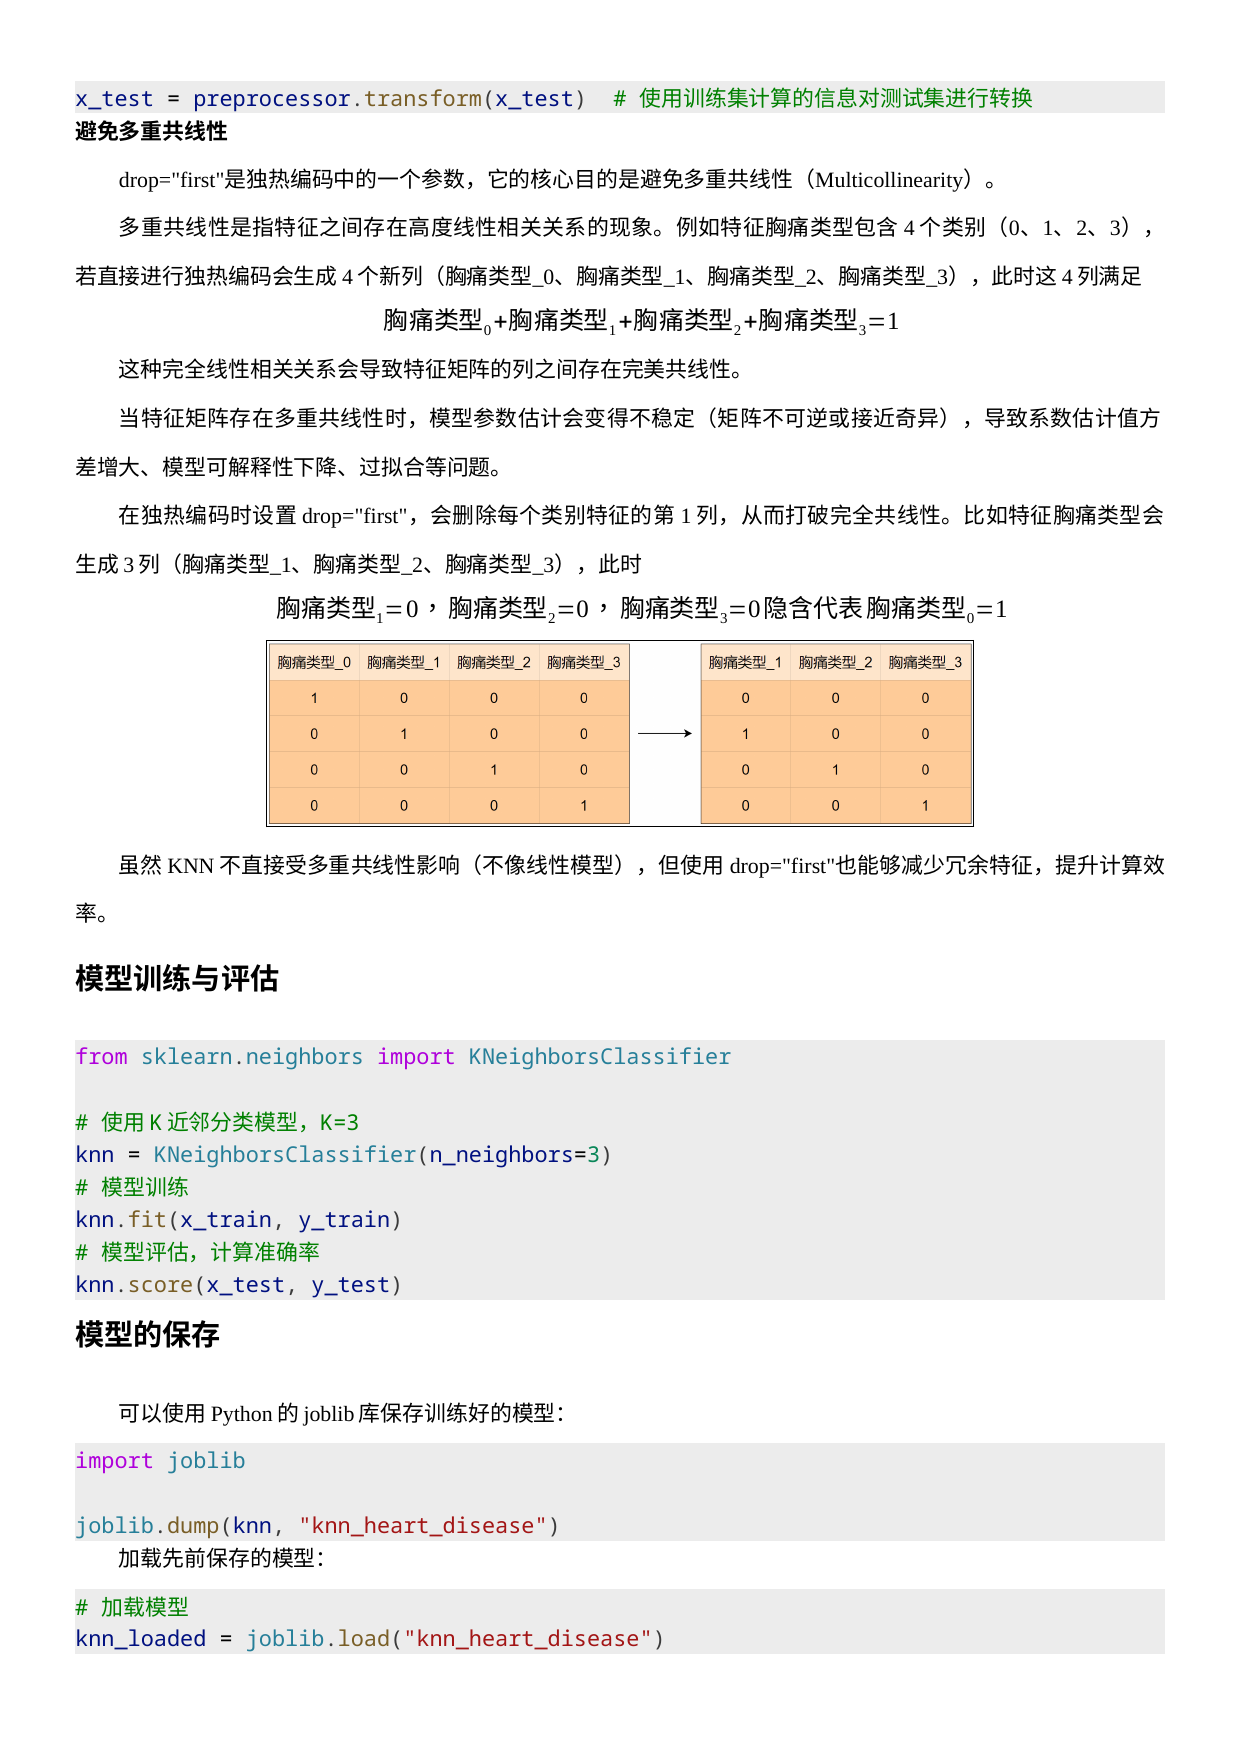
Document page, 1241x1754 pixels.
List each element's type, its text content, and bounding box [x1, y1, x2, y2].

picture [267, 641, 973, 826]
text 虽然KNN不直接受多重共线性影响（不像线性模型），但使用drop="first"也能够减少冗余特征，提升计算效率。 [75, 847, 1165, 928]
text # 模型评估，计算准确率 [75, 1235, 1165, 1267]
text knn.fit(x_train, y_train) [75, 1202, 1165, 1235]
text joblib.dump(knn, "knn_heart_disease") [75, 1508, 1165, 1541]
text 在独热编码时设置drop="first"，会删除每个类别特征的第1列，从而打破完全共线性。比如特征胸痛类型会生成3列（胸痛类型_1、胸痛类型_2、胸痛类型_3），此时 [75, 497, 1165, 579]
text 模型训练与评估 [75, 944, 1165, 1009]
text knn.score(x_test, y_test) [75, 1267, 1165, 1300]
text 这种完全线性相关关系会导致特征矩阵的列之间存在完美共线性。 [75, 352, 1165, 384]
text # 加载模型 [75, 1589, 1165, 1622]
text # 模型训练 [75, 1170, 1165, 1202]
text 避免多重共线性 [75, 113, 1165, 146]
text 加载先前保存的模型： [75, 1541, 1165, 1573]
text # 使用K近邻分类模型，K=3 [75, 1105, 1165, 1137]
text from sklearn.neighbors import KNeighborsClassifier [75, 1040, 1165, 1072]
text 多重共线性是指特征之间存在高度线性相关关系的现象。例如特征胸痛类型包含4个类别（0、1、2、3），若直接进行独热编码会生成4个新列（胸痛类型_0、胸痛类型_1、胸痛类型_2、胸痛类型_3），此时这4列满足 [75, 210, 1165, 291]
text knn_loaded = joblib.load("knn_heart_disease") [75, 1622, 1165, 1654]
text import joblib [75, 1443, 1165, 1476]
text 模型的保存 [75, 1300, 1165, 1365]
text knn = KNeighborsClassifier(n_neighbors=3) [75, 1137, 1165, 1170]
text 当特征矩阵存在多重共线性时，模型参数估计会变得不稳定（矩阵不可逆或接近奇异），导致系数估计值方差增大、模型可解释性下降、过拟合等问题。 [75, 400, 1165, 482]
text x_test = preprocessor.transform(x_test) # 使用训练集计算的信息对测试集进行转换 [75, 81, 1165, 113]
text drop="first"是独热编码中的一个参数，它的核心目的是避免多重共线性（Multicollinearity）。 [75, 162, 1165, 194]
text 可以使用Python的joblib库保存训练好的模型： [75, 1395, 1165, 1428]
